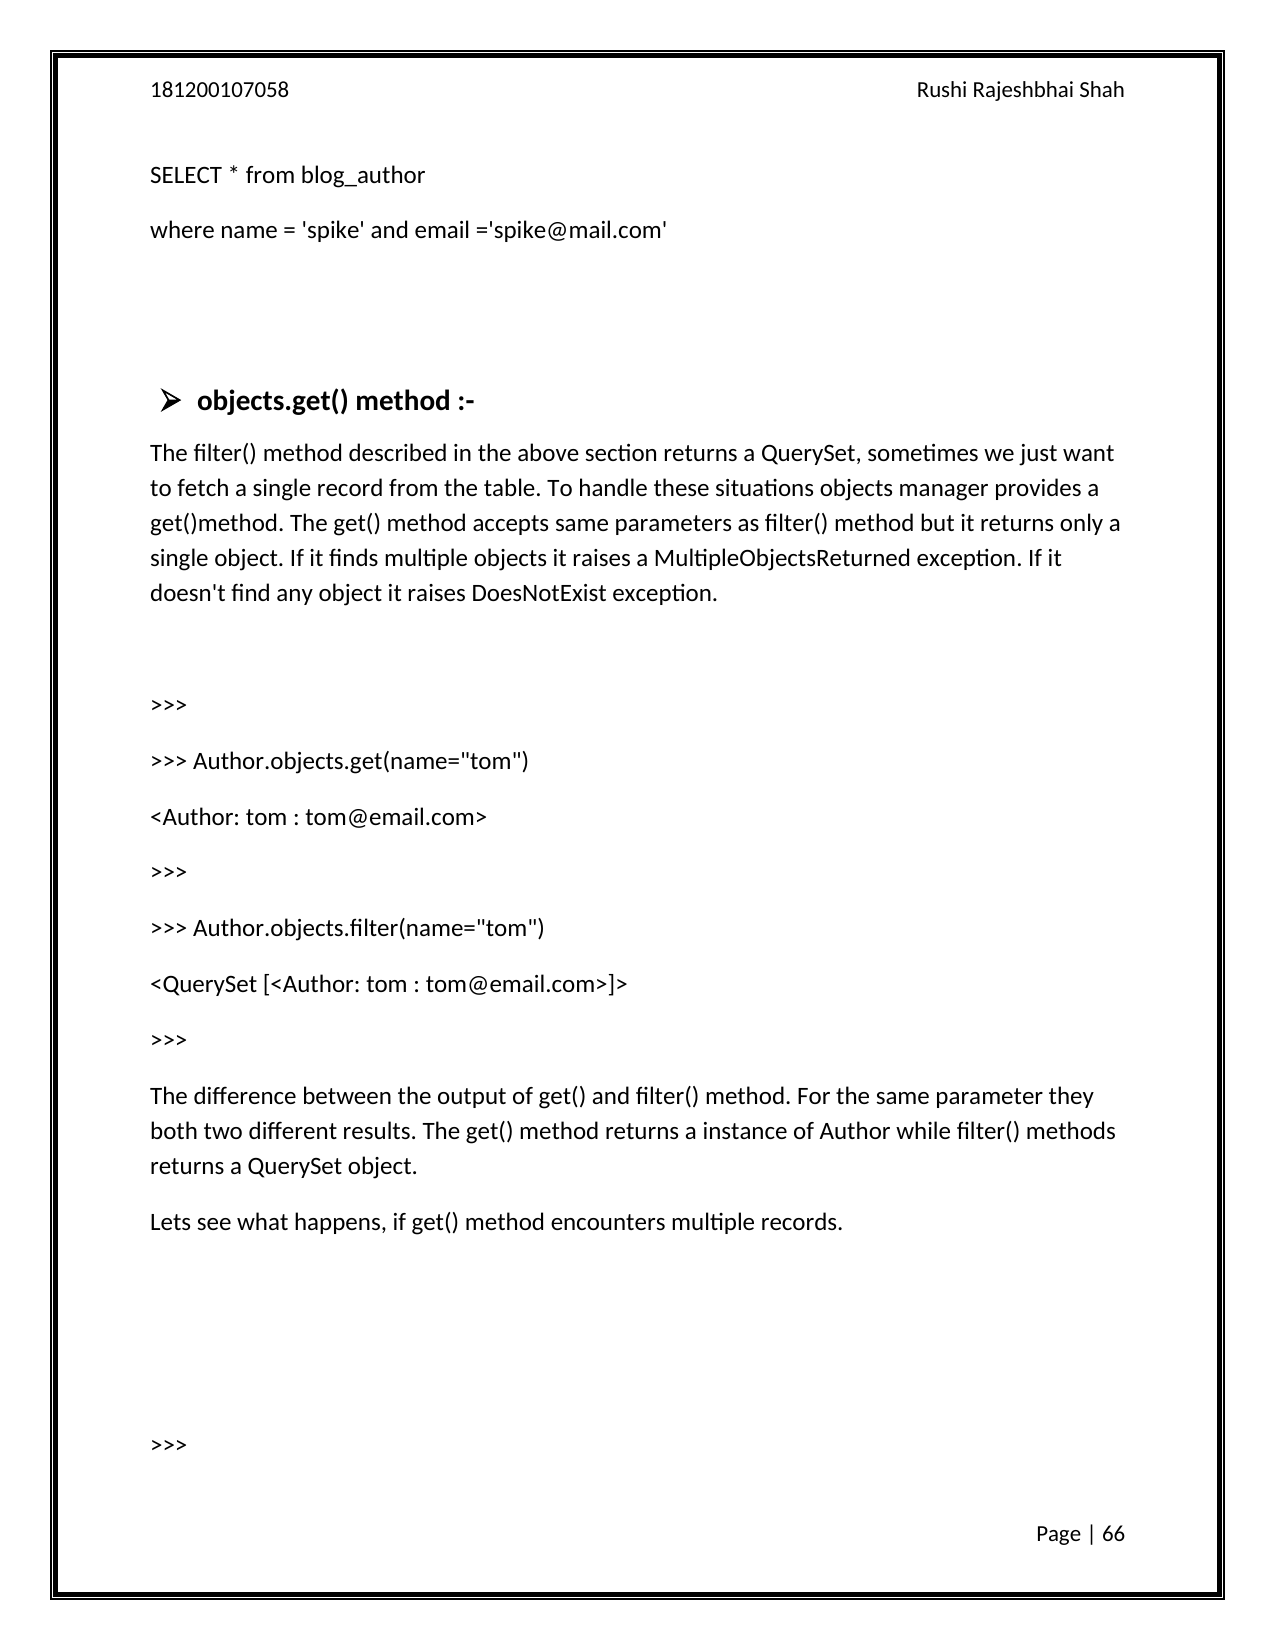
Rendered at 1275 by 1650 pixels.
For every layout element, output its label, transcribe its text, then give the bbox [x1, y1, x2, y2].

text >>> [150, 1429, 1125, 1459]
text >>> Author.objects.filter(name="tom") [150, 912, 1125, 943]
text <Author: tom : tom@email.com> [150, 801, 1125, 831]
text SELECT * from blog_author [150, 159, 1125, 189]
text The difference between the output of get() and filter() method. For the same parameter they both two different results. The get() method returns a instance of Author while filter() methods returns a QuerySet object. [150, 1080, 1125, 1180]
text >>> [150, 689, 1125, 719]
text The filter() method described in the above section returns a QuerySet, sometimes we just want to fetch a single record from the table. To handle these situations objects manager provides a get()method. The get() method accepts same parameters as filter() method but it returns only a single object. If it finds multiple objects it raises a MultipleObjectsReturned exception. If it doesn't find any object it raises DoesNotExist exception. [150, 437, 1125, 608]
text >>> Author.objects.get(name="tom") [150, 745, 1125, 775]
text where name = 'spike' and email ='spike@mail.com' [150, 215, 1125, 245]
text <QuerySet [<Author: tom : tom@email.com>]> [150, 968, 1125, 999]
text Lets see what happens, if get() method encounters multiple records. [150, 1206, 1125, 1236]
text >>> [150, 856, 1125, 887]
text >>> [150, 1024, 1125, 1054]
list objects.get() method :- [159, 382, 1125, 418]
